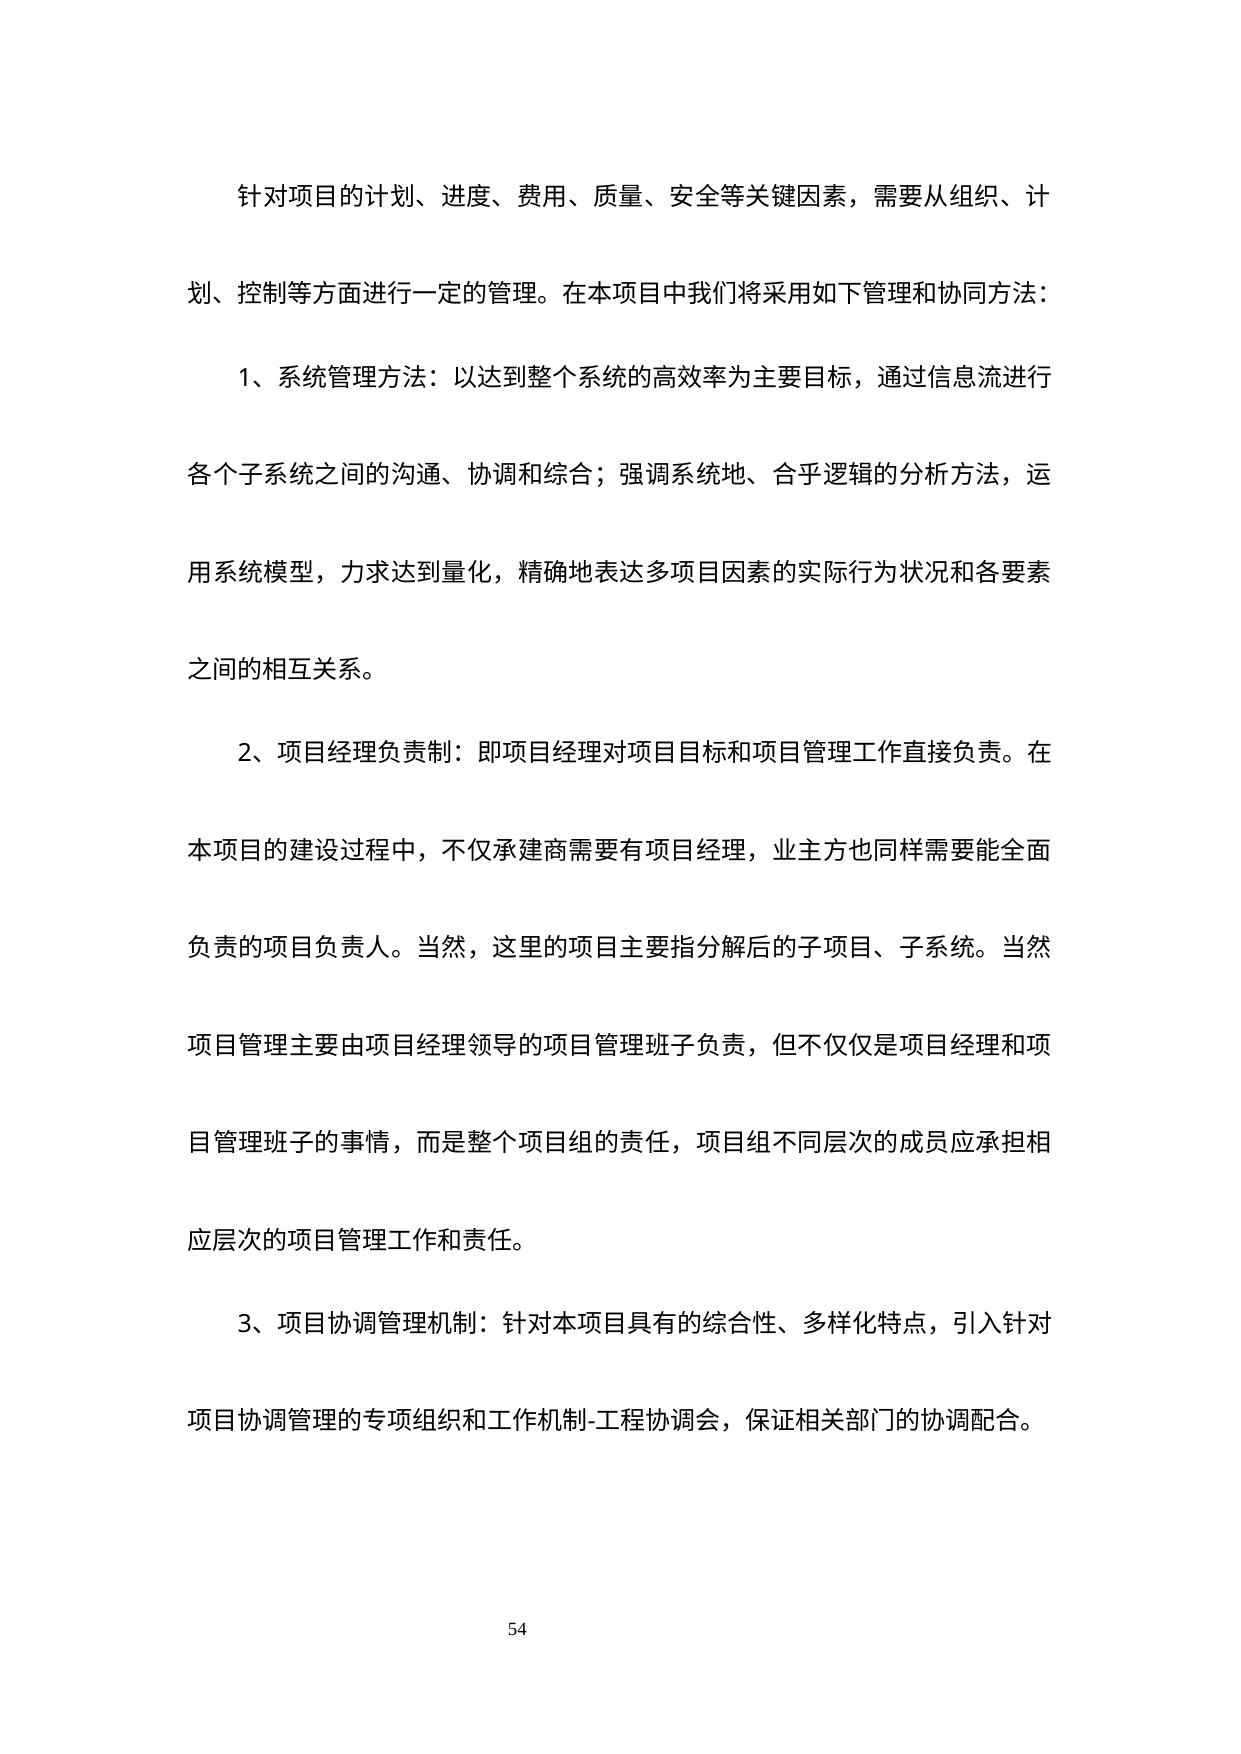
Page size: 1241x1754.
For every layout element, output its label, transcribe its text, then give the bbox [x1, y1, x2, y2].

text 针对项目的计划、进度、费用、质量、安全等关键因素，需要从组织、计划、控制等方面进行一定的管理。在本项目中我们将采用如下管理和协同方法： [187, 162, 1053, 324]
text 1、系统管理方法：以达到整个系统的高效率为主要目标，通过信息流进行各个子系统之间的沟通、协调和综合；强调系统地、合乎逻辑的分析方法，运用系统模型，力求达到量化，精确地表达多项目因素的实际行为状况和各要素之间的相互关系。 [187, 343, 1053, 700]
text 3、项目协调管理机制：针对本项目具有的综合性、多样化特点，引入针对项目协调管理的专项组织和工作机制-工程协调会，保证相关部门的协调配合。 [187, 1289, 1053, 1451]
text 2、项目经理负责制：即项目经理对项目目标和项目管理工作直接负责。在本项目的建设过程中，不仅承建商需要有项目经理，业主方也同样需要能全面负责的项目负责人。当然，这里的项目主要指分解后的子项目、子系统。当然项目管理主要由项目经理领导的项目管理班子负责，但不仅仅是项目经理和项目管理班子的事情，而是整个项目组的责任，项目组不同层次的成员应承担相应层次的项目管理工作和责任。 [187, 718, 1053, 1271]
